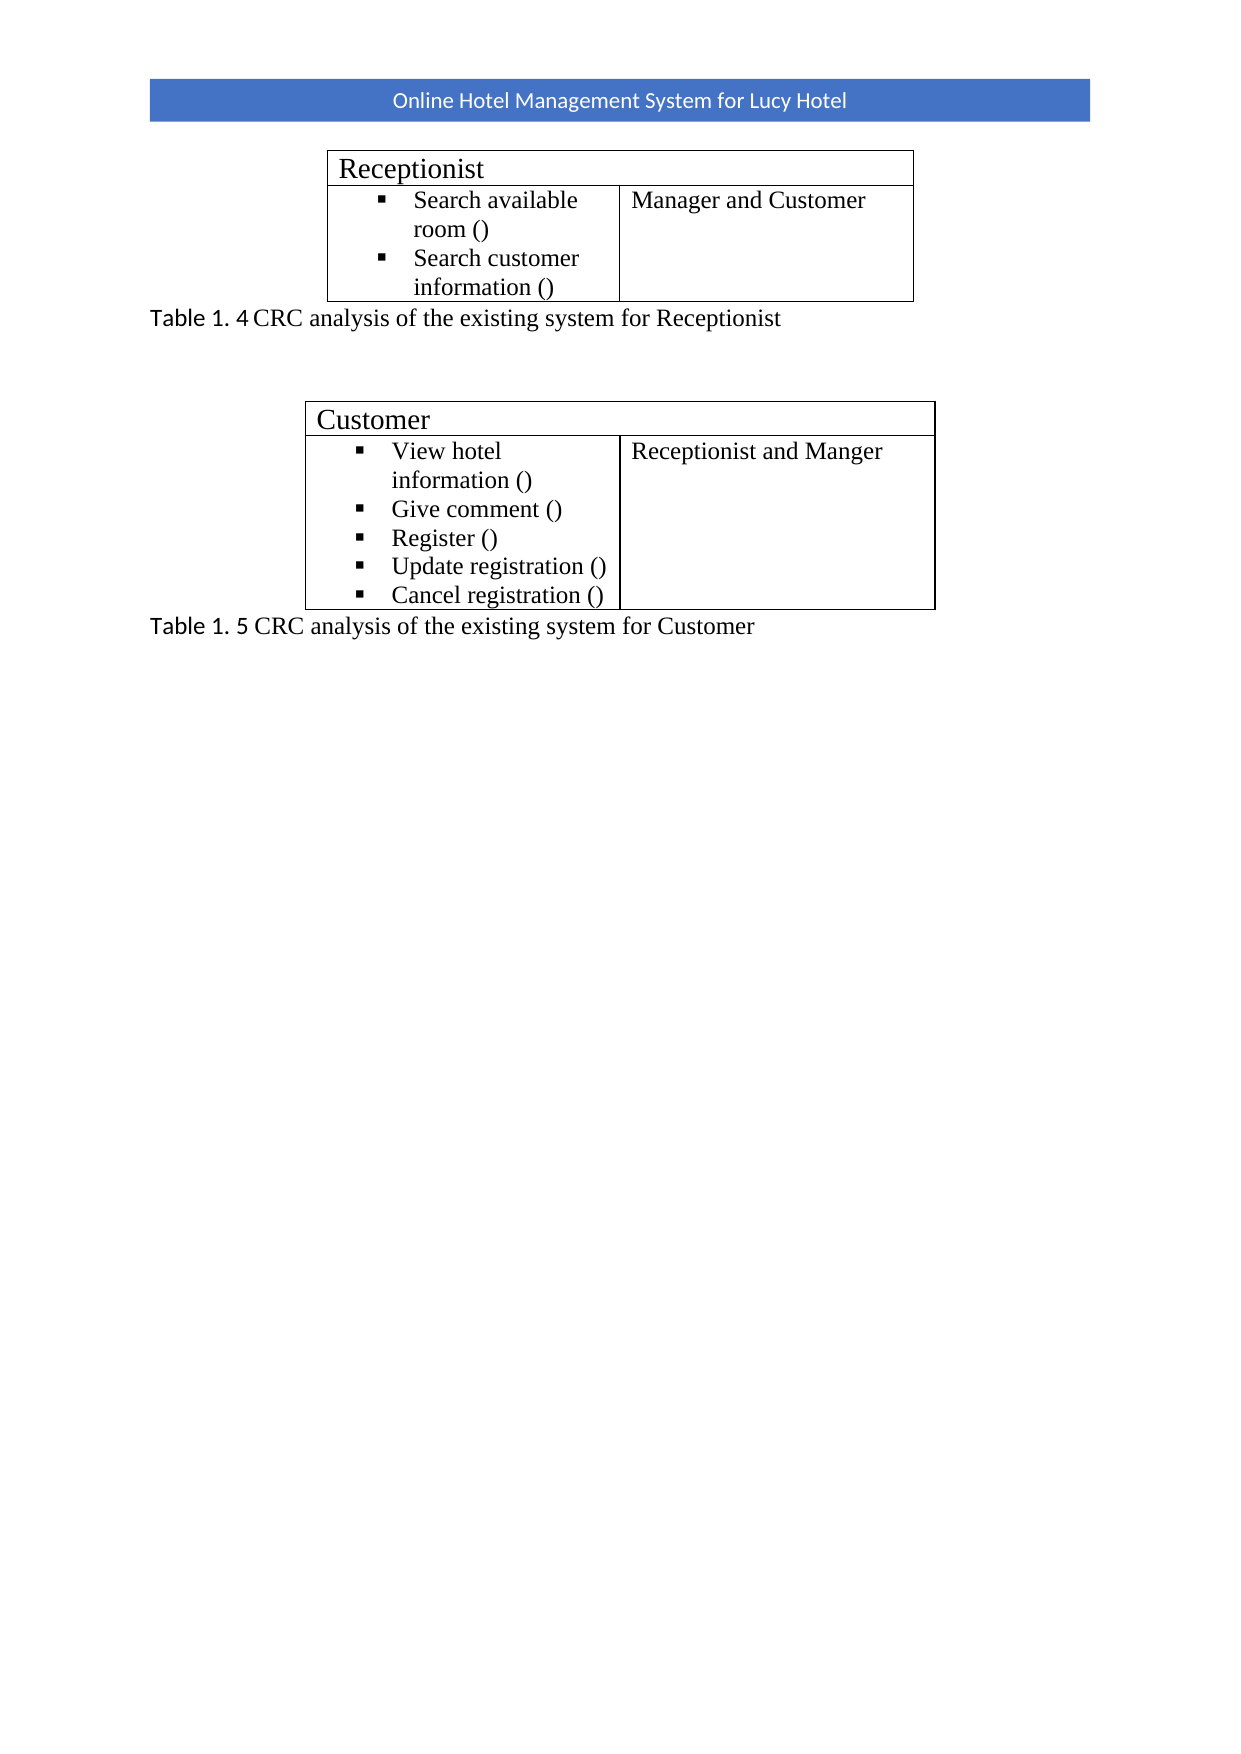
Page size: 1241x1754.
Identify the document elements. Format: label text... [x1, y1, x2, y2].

table_header Customer [306, 402, 934, 435]
table_cell Receptionist and Manger [621, 436, 934, 609]
table_cell View hotel information () Give comment () Register () Update registration () Cancel registration () [306, 436, 619, 609]
text Table 1. 4 CRC analysis of the existing system for Receptionist [150, 302, 1090, 332]
table_header Receptionist [328, 151, 913, 184]
text Table 1. 5 CRC analysis of the existing system for Customer [150, 610, 1090, 640]
table_cell Manager and Customer [620, 186, 913, 301]
table_cell Search available room () Search customer information () [328, 186, 619, 301]
